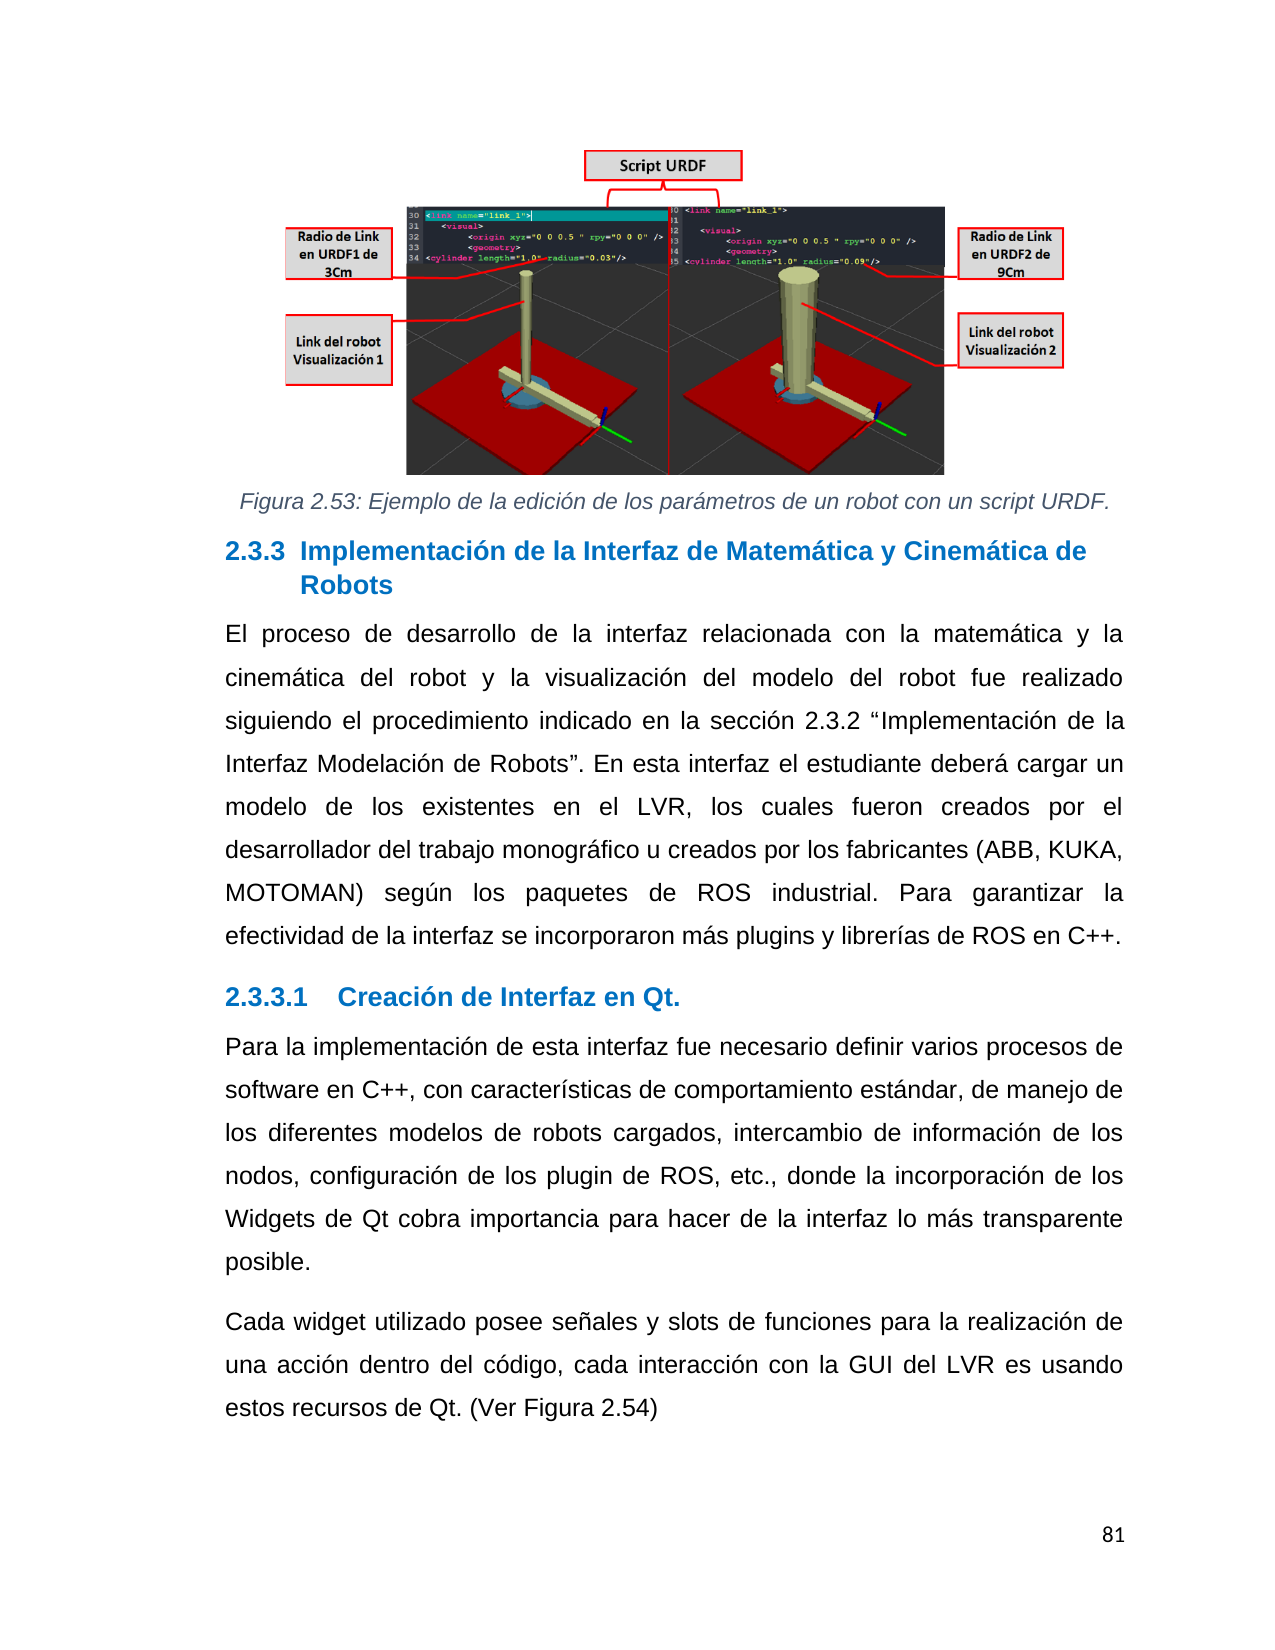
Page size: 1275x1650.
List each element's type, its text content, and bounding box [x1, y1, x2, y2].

text El proceso de desarrollo de la interfaz relacionada con la matemática y la cinemática del robot y la visualización del modelo del robot fue realizado siguiendo el procedimiento indicado en la sección 2.3.2 “Implementación de la Interfaz Modelación de Robots”. En esta interfaz el estudiante deberá cargar un modelo de los existentes en el LVR, los cuales fueron creados por el desarrollador del trabajo monográfico u creados por los fabricantes (ABB, KUKA, MOTOMAN) según los paquetes de ROS industrial. Para garantizar la efectividad de la interfaz se incorporaron más plugins y librerías de ROS en C++. [225, 619, 1125, 950]
text Cada widget utilizado posee señales y slots de funciones para la realización de una acción dentro del código, cada interacción con la GUI del LVR es usando estos recursos de Qt. (Ver Figura 2.54) [225, 1307, 1125, 1422]
list Creación de Interfaz en Qt. [225, 981, 1125, 1012]
text Figura 2.53: Ejemplo de la edición de los parámetros de un robot con un script URDF. [225, 488, 1125, 514]
list Implementación de la Interfaz de Matemática y Cinemática de Robots [225, 535, 1125, 600]
picture [285, 150, 1065, 475]
text Para la implementación de esta interfaz fue necesario definir varios procesos de software en C++, con características de comportamiento estándar, de manejo de los diferentes modelos de robots cargados, intercambio de información de los nodos, configuración de los plugin de ROS, etc., donde la incorporación de los Widgets de Qt cobra importancia para hacer de la interfaz lo más transparente posible. [225, 1032, 1125, 1276]
